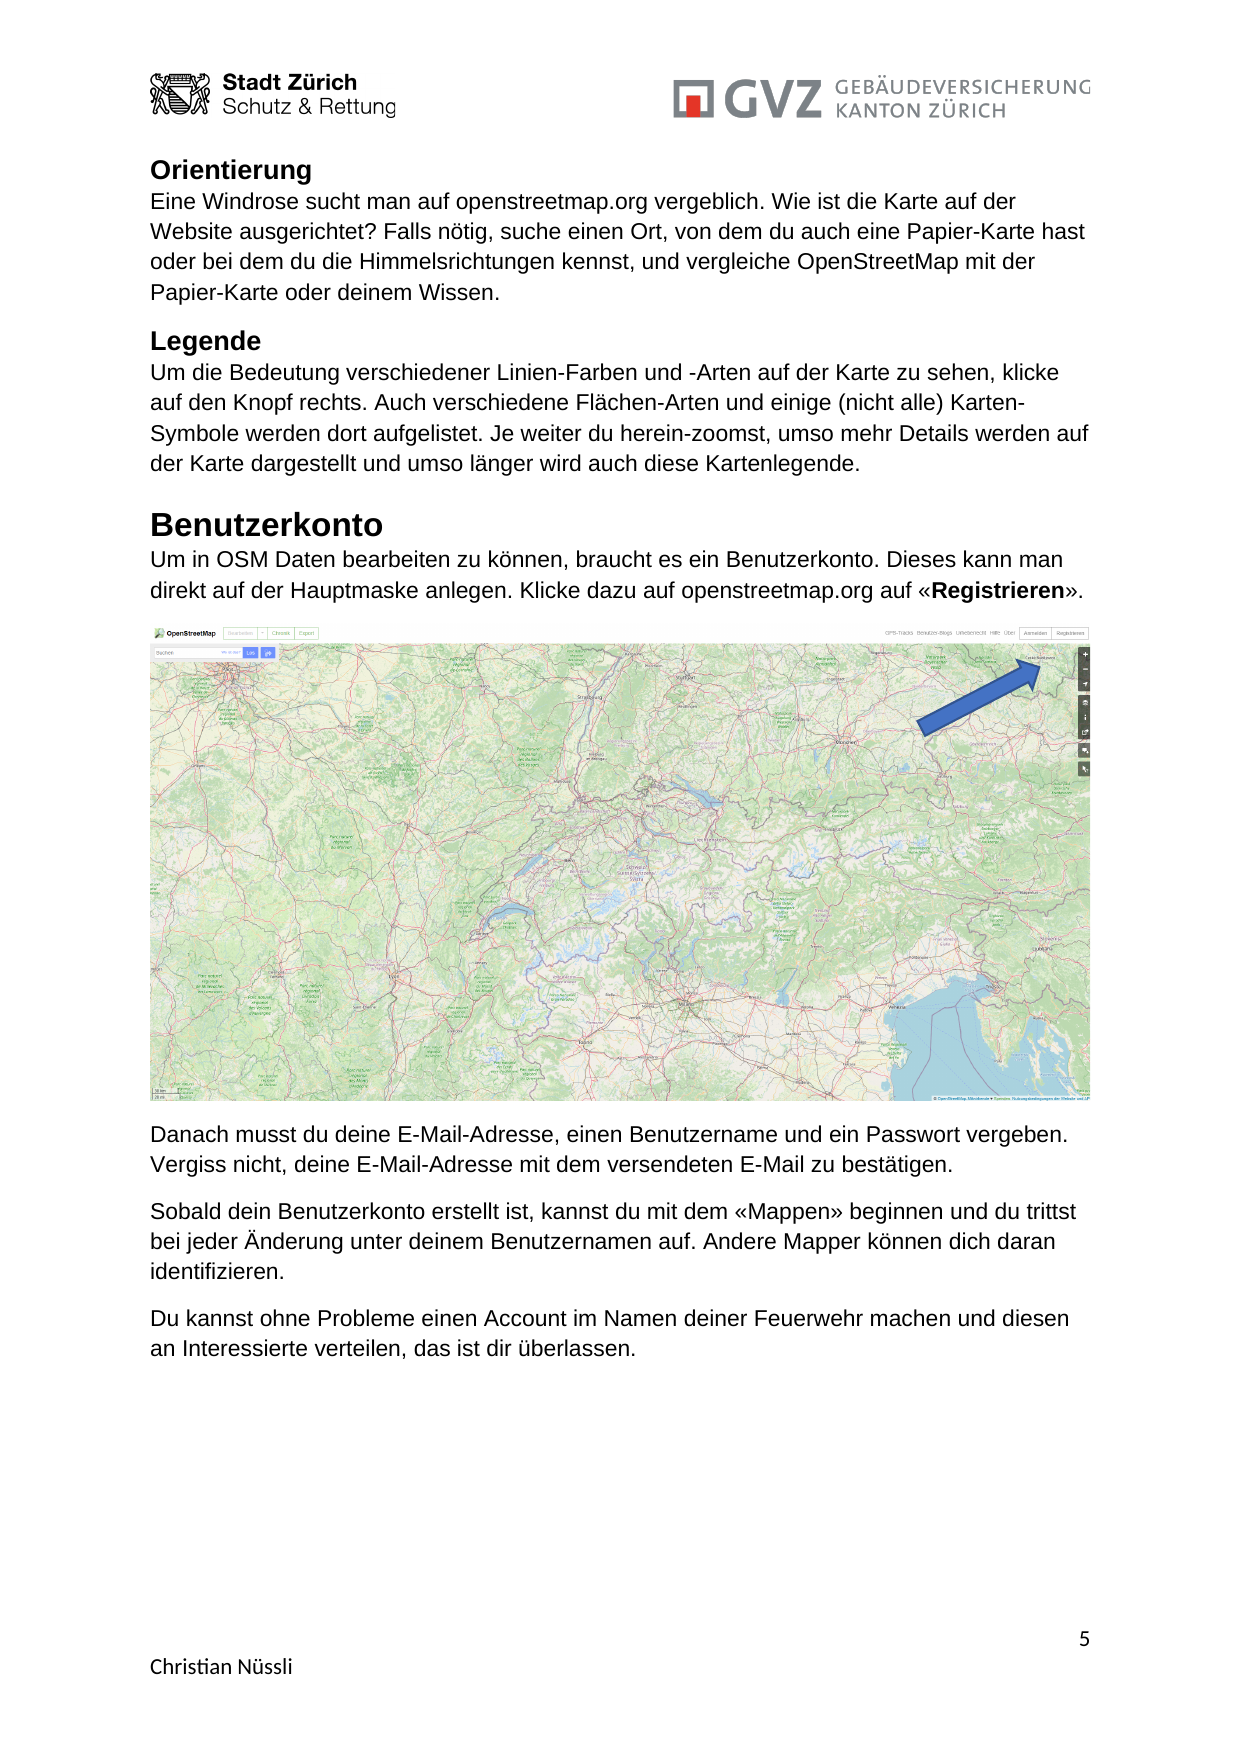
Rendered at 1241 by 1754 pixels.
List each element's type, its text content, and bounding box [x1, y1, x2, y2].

text Eine Windrose sucht man auf openstreetmap.org vergeblich. Wie ist die Karte auf der Website ausgerichtet? Falls nötig, suche einen Ort, von dem du auch eine Papier-Karte hast oder bei dem du die Himmelsrichtungen kennst, und vergleiche OpenStreetMap mit der Papier-Karte oder deinem Wissen. [150, 188, 1090, 305]
subtitle Orientierung [150, 154, 1090, 185]
text Danach musst du deine E-Mail-Adresse, einen Benutzername und ein Passwort vergeben. Vergiss nicht, deine E-Mail-Adresse mit dem versendeten E-Mail zu bestätigen. [150, 1121, 1090, 1177]
picture [673, 75, 1091, 118]
picture [150, 623, 1091, 1101]
text Um in OSM Daten bearbeiten zu können, braucht es ein Benutzerkonto. Dieses kann man direkt auf der Hauptmaske anlegen. Klicke dazu auf openstreetmap.org auf «Registrieren». [150, 546, 1090, 603]
text Um die Bedeutung verschiedener Linien-Farben und -Arten auf der Karte zu sehen, klicke auf den Knopf rechts. Auch verschiedene Flächen-Arten und einige (nicht alle) Karten-Symbole werden dort aufgelistet. Je weiter du herein-zoomst, umso mehr Details werden auf der Karte dargestellt und umso länger wird auch diese Kartenlegende. [150, 359, 1090, 476]
text Sobald dein Benutzerkonto erstellt ist, kannst du mit dem «Mappen» beginnen und du trittst bei jeder Änderung unter deinem Benutzernamen auf. Andere Mapper können dich daran identifizieren. [150, 1198, 1090, 1285]
subtitle Legende [150, 325, 1090, 357]
text Du kannst ohne Probleme einen Account im Namen deiner Feuerwehr machen und diesen an Interessierte verteilen, das ist dir überlassen. [150, 1305, 1090, 1362]
subtitle Benutzerkonto [150, 505, 1090, 543]
picture [150, 73, 396, 118]
